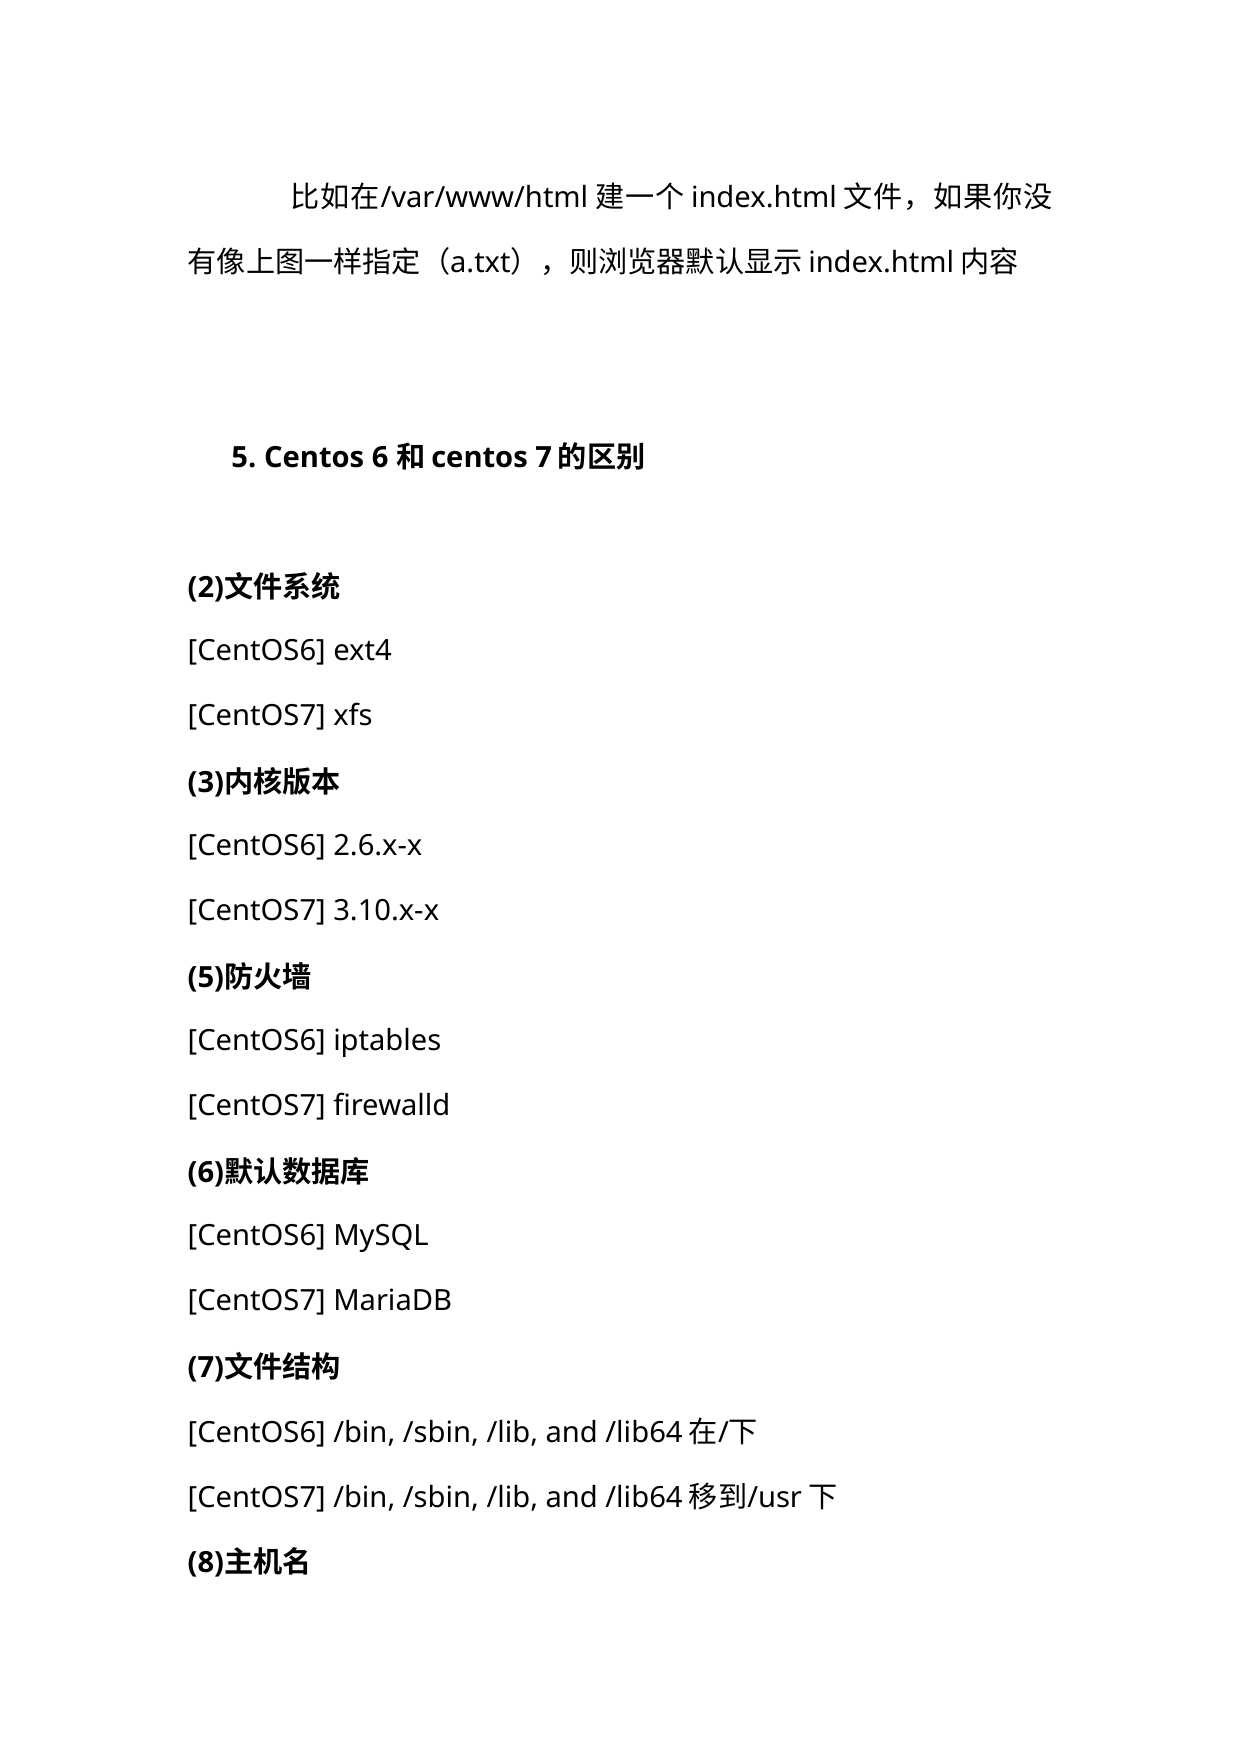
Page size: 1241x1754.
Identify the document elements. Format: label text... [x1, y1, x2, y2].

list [187, 1137, 1053, 1592]
list (5)防火墙 [CentOS6] iptables [CentOS7] firewalld [187, 942, 1053, 1137]
list (3)内核版本 [CentOS6] 2.6.x-x [CentOS7] 3.10.x-x [187, 747, 1053, 942]
list 比如在/var/www/html建一个index.html文件，如果你没有像上图一样指定（a.txt），则浏览器默认显示index.html内容 [187, 162, 1053, 292]
list Centos 6 和centos 7的区别 [231, 422, 1053, 487]
list (2)文件系统 [CentOS6] ext4 [CentOS7] xfs [187, 552, 1053, 747]
